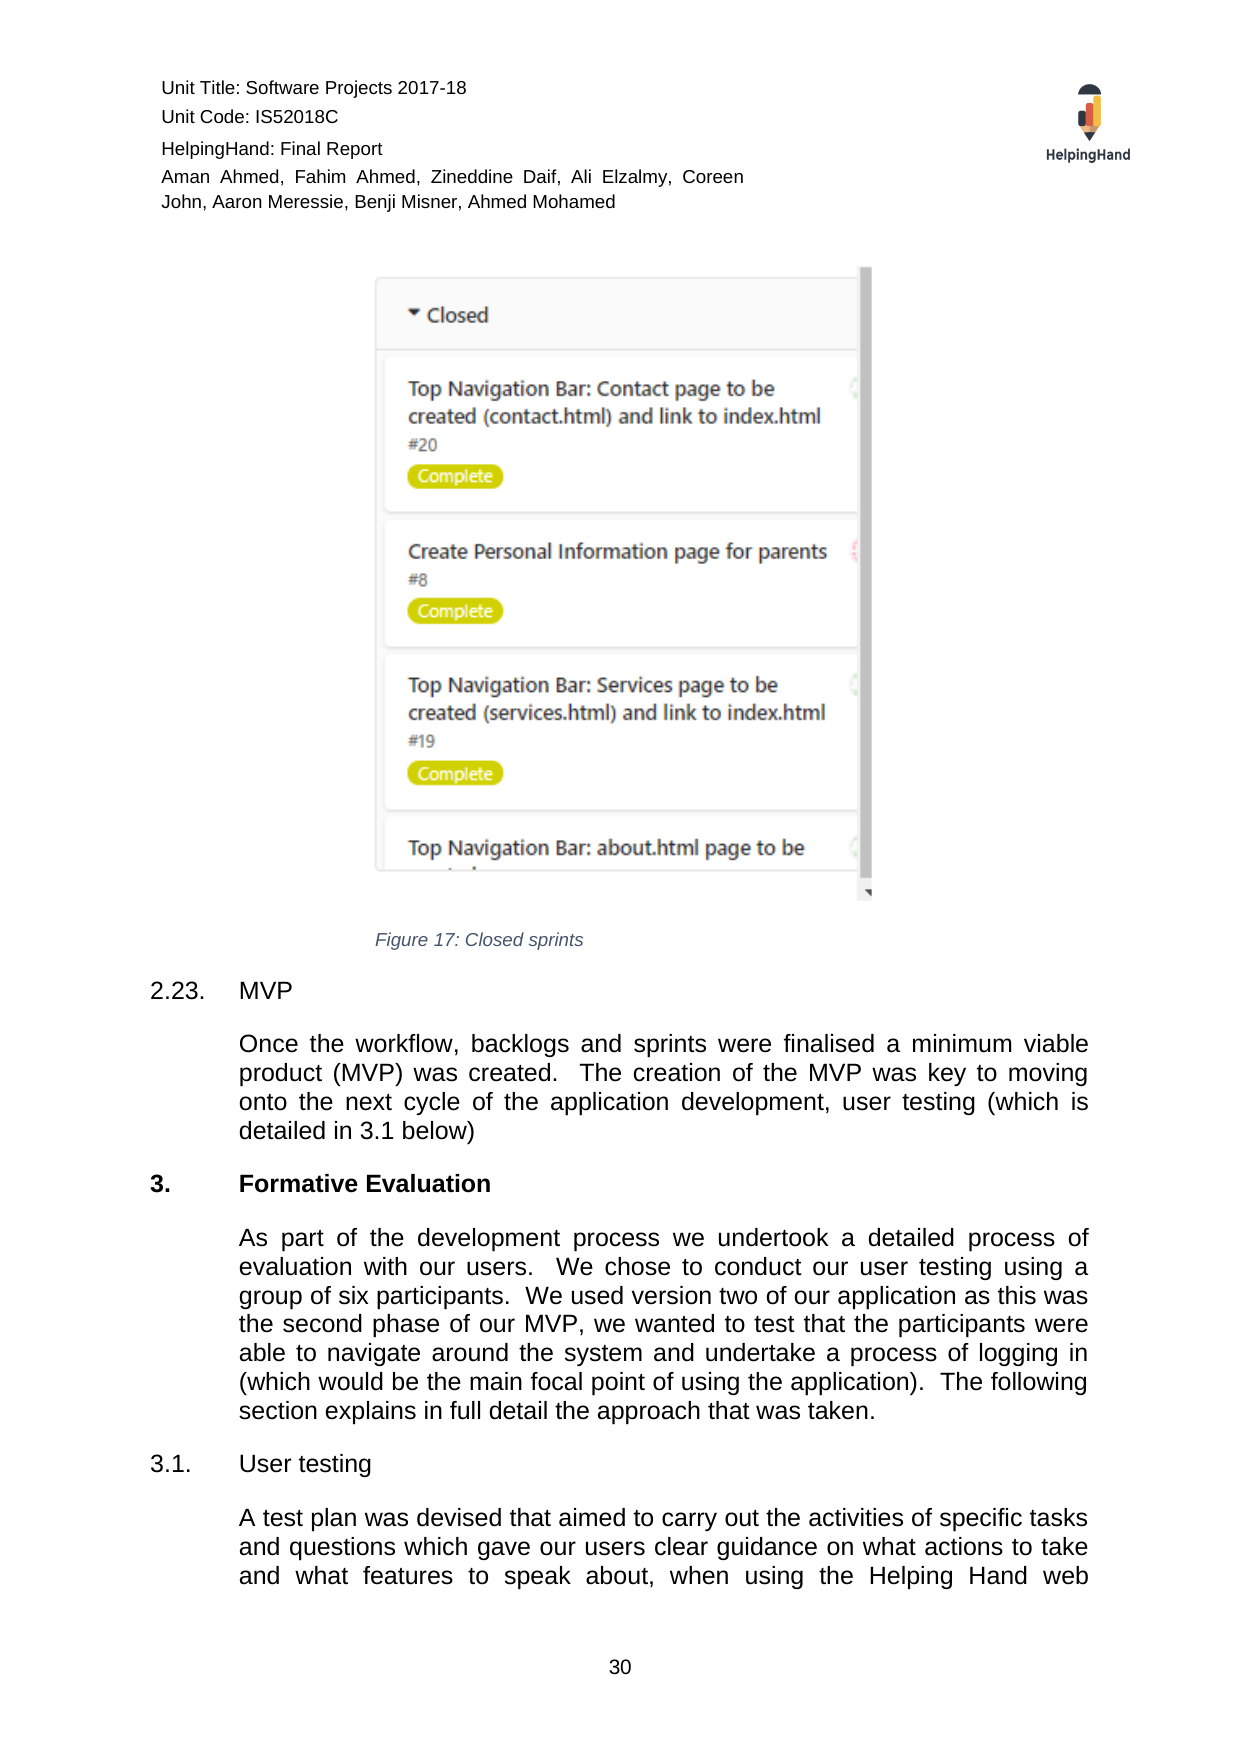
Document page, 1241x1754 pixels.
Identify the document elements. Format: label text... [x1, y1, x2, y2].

picture [368, 266, 872, 901]
text Figure 17: Closed sprints [300, 926, 1090, 951]
text Once the workflow, backlogs and sprints were finalised a minimum viable product (MVP) was created. The creation of the MVP was key to moving onto the next cycle of the application development, user testing (which is detailed in 3.1 below) [239, 1029, 1090, 1144]
text As part of the development process we undertook a detailed process of evaluation with our users. We chose to conduct our user testing using a group of six participants. We used version two of our application as this was the second phase of our MVP, we wanted to test that the participants were able to navigate around the system and undertake a process of logging in (which would be the main focal point of using the application). The following section explains in full detail the approach that was taken. [239, 1223, 1090, 1424]
subtitle MVP [150, 976, 1090, 1004]
picture [1034, 73, 1143, 180]
subtitle User testing [150, 1449, 1090, 1478]
subtitle Formative Evaluation [150, 1169, 1090, 1198]
